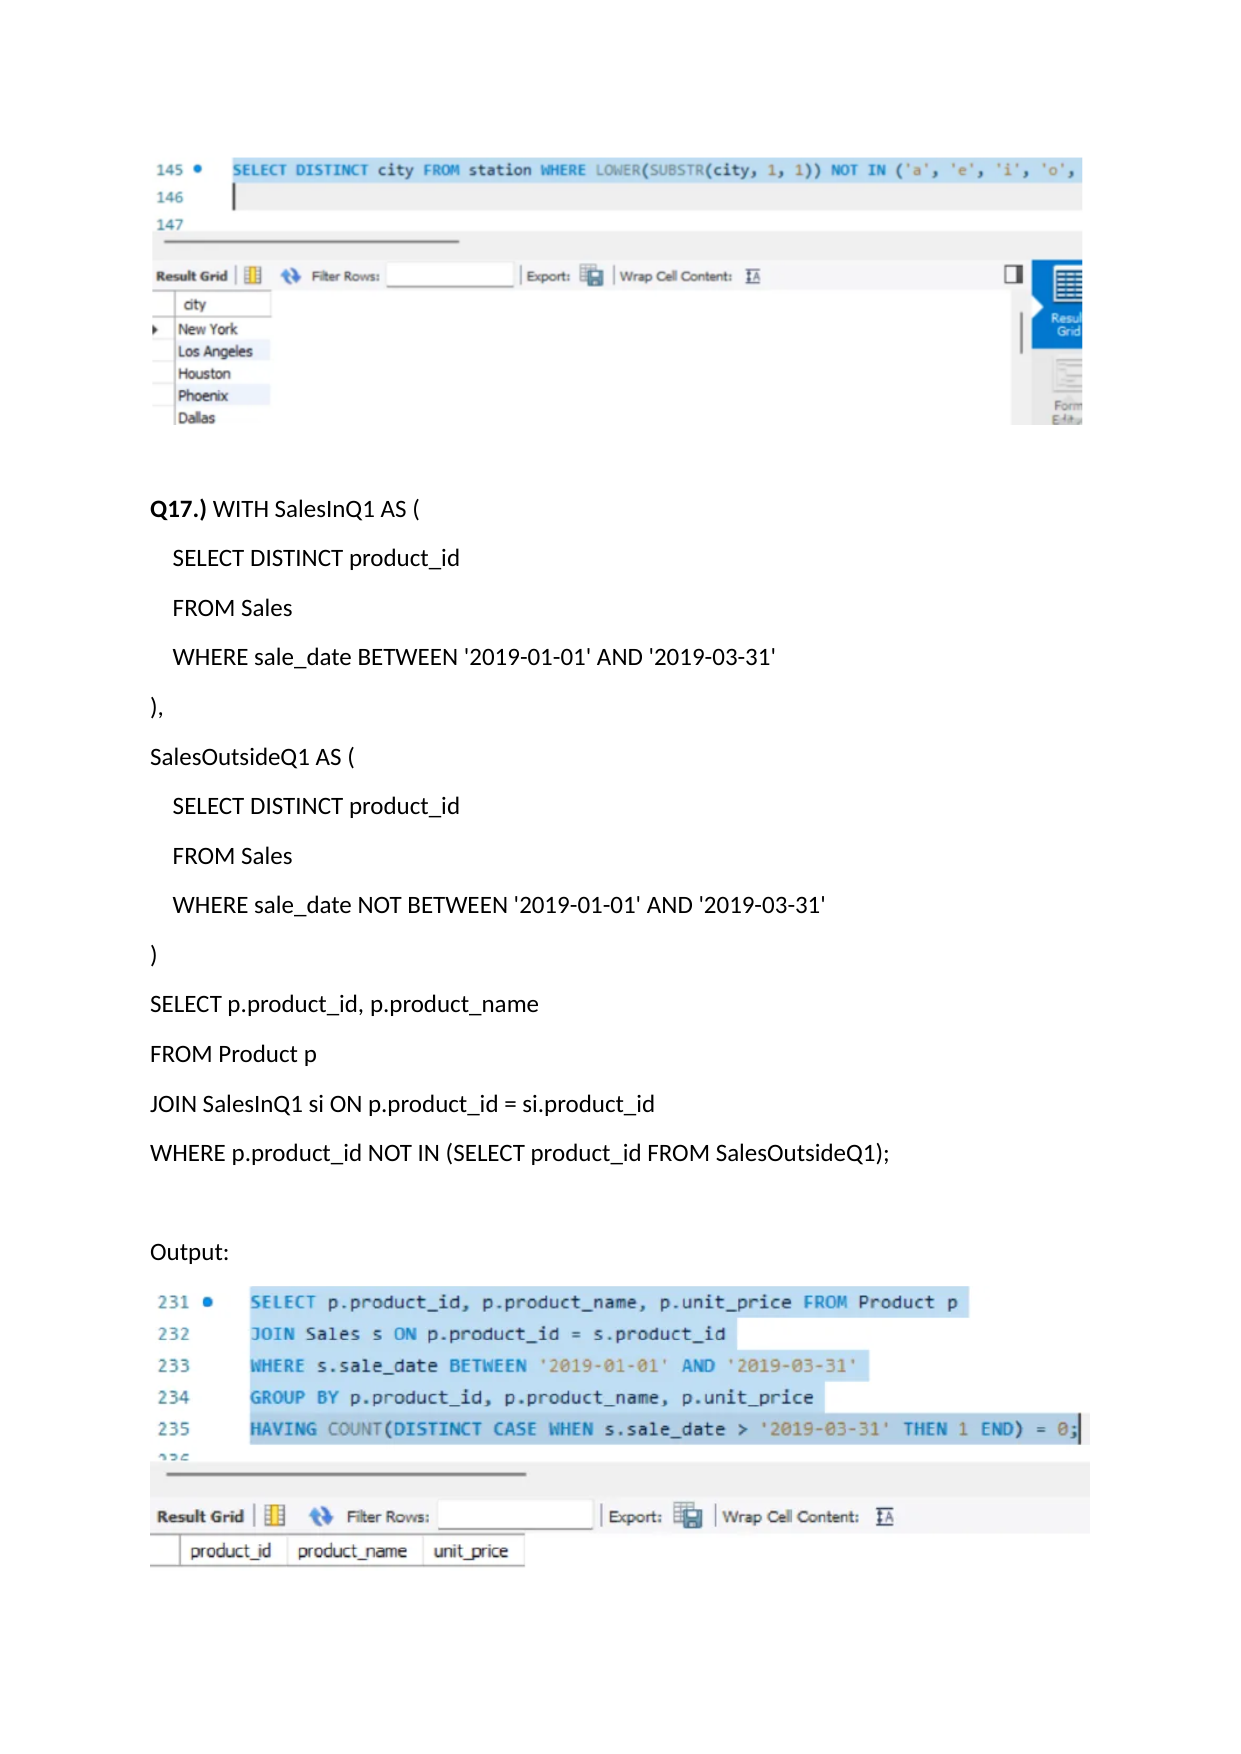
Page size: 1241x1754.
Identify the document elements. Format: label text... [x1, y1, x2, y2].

text SELECT DISTINCT product_id [150, 542, 1090, 573]
text FROM Sales [150, 592, 1090, 622]
text JOIN SalesInQ1 si ON p.product_id = si.product_id [150, 1088, 1090, 1118]
picture [150, 1286, 1090, 1571]
text FROM Sales [150, 840, 1090, 870]
text Q17.) WITH SalesInQ1 AS ( [150, 493, 1090, 523]
text FROM Product p [150, 1038, 1090, 1069]
text SalesOutsideQ1 AS ( [150, 741, 1090, 771]
text Output: [150, 1236, 1090, 1267]
text ) [150, 939, 1090, 969]
text WHERE sale_date NOT BETWEEN '2019-01-01' AND '2019-03-31' [150, 889, 1090, 920]
text SELECT p.product_id, p.product_name [150, 988, 1090, 1019]
text SELECT DISTINCT product_id [150, 790, 1090, 821]
picture [150, 150, 1091, 425]
text ), [150, 691, 1090, 722]
text WHERE p.product_id NOT IN (SELECT product_id FROM SalesOutsideQ1); [150, 1137, 1090, 1168]
text WHERE sale_date BETWEEN '2019-01-01' AND '2019-03-31' [150, 641, 1090, 672]
